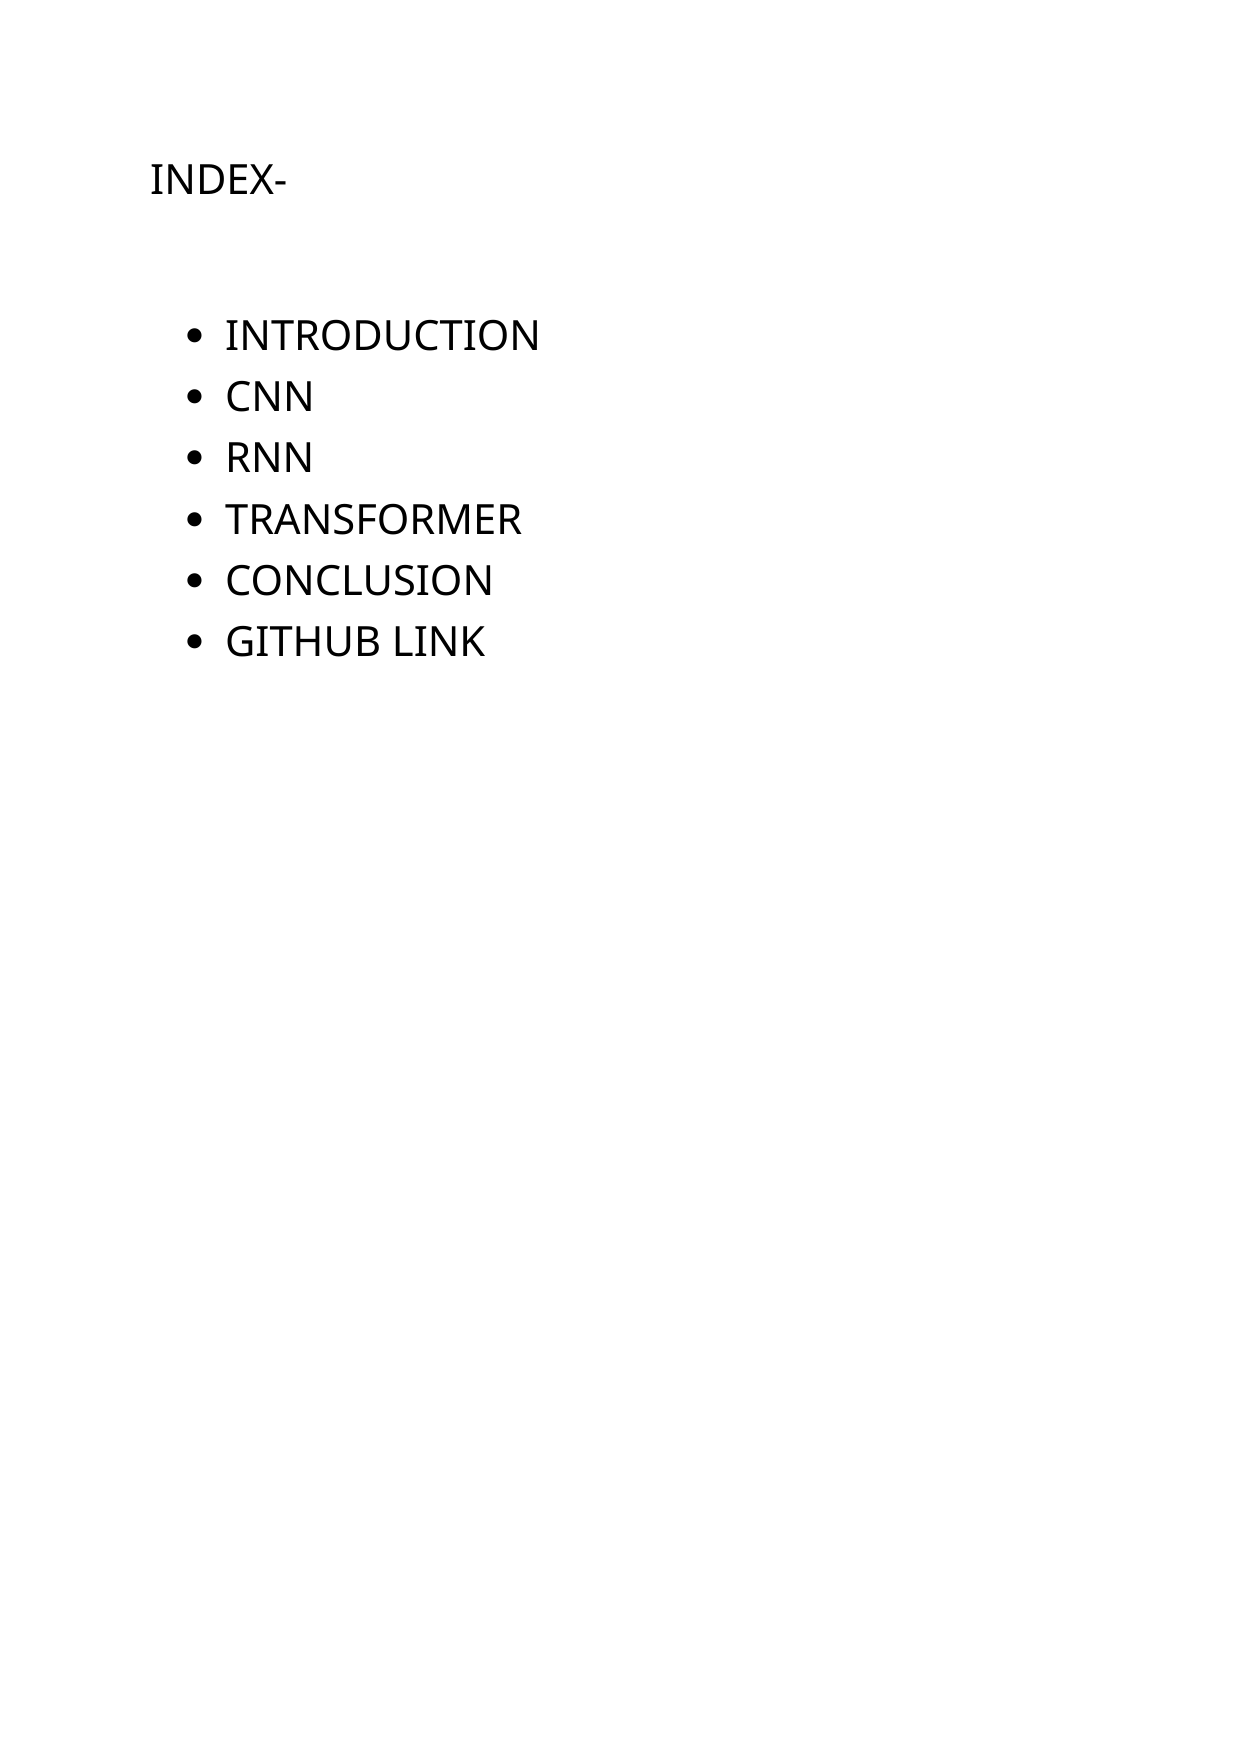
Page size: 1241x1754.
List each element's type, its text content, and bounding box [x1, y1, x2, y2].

list GITHUB LINK [187, 612, 1090, 699]
list TRANSFORMER [187, 489, 1090, 546]
list RNN [187, 428, 1090, 485]
list CONCLUSION [187, 551, 1090, 608]
text INDEX- [150, 150, 1090, 207]
list INTRODUCTION [187, 306, 1090, 363]
list CNN [187, 367, 1090, 424]
